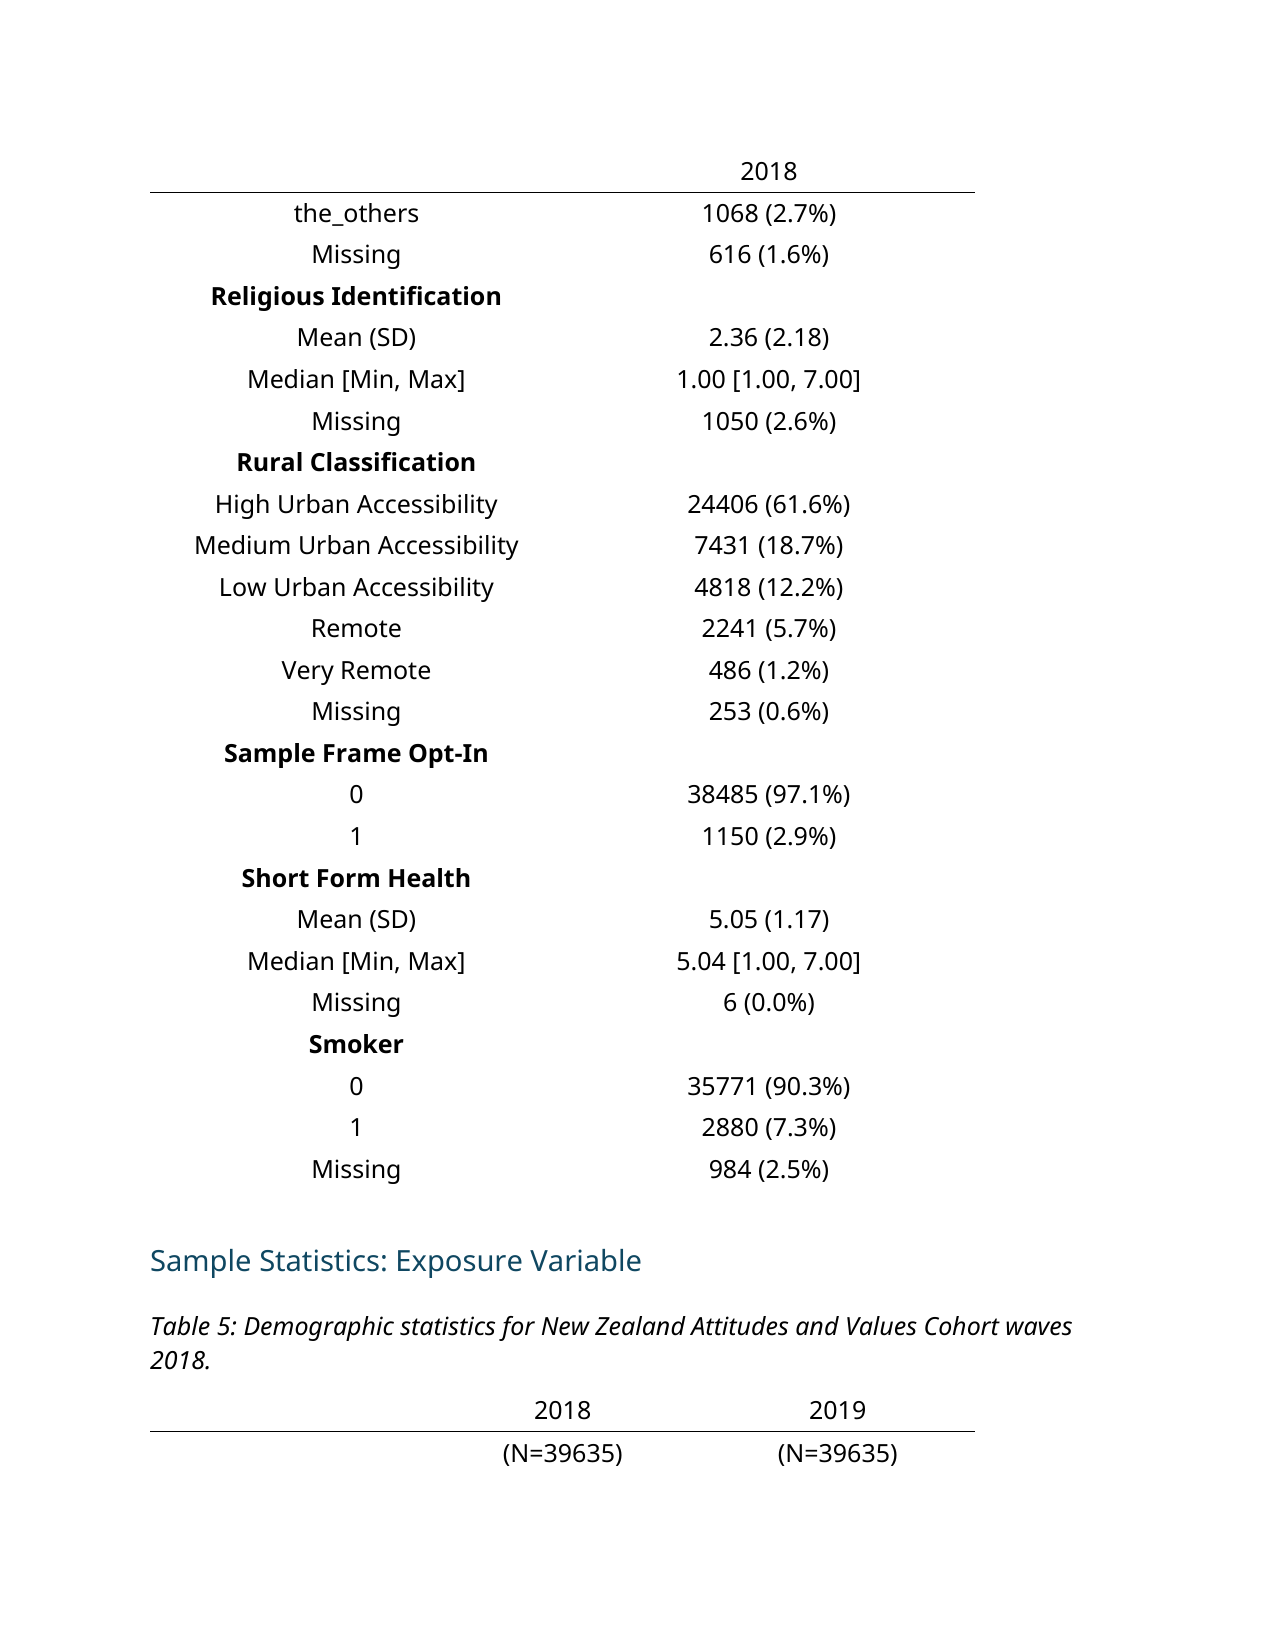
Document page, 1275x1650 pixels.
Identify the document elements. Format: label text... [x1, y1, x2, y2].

subtitle Sample Statistics: Exposure Variable [150, 1240, 1125, 1279]
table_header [139, 1288, 1114, 1474]
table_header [139, 150, 1114, 1223]
